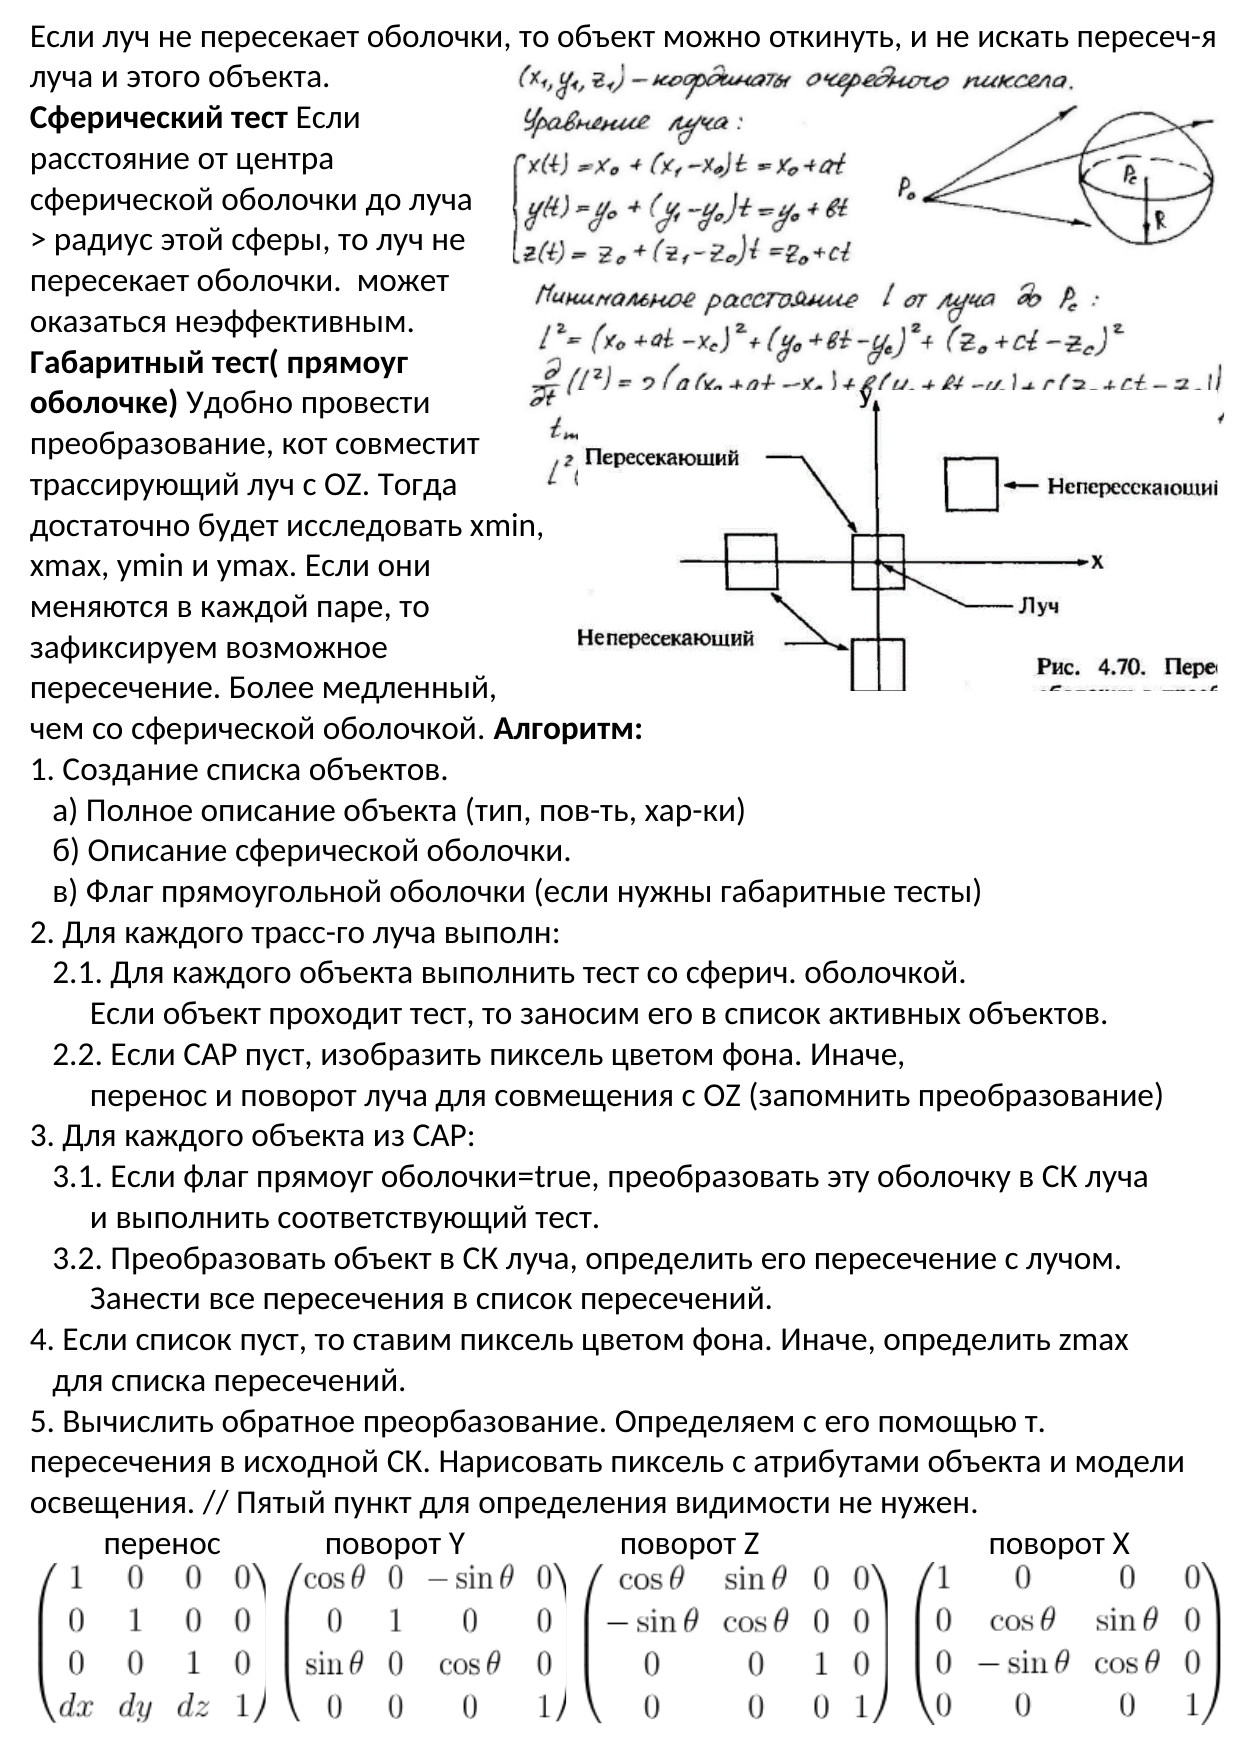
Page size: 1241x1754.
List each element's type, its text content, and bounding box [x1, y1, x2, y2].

list 5. Вычислить обратное преорбазование. Определяем с его помощью т. пересечения в исходной СК. Нарисовать пиксель с атрибутами объекта и модели освещения. // Пятый пункт для определения видимости не нужен. [29, 1399, 1226, 1522]
list для списка пересечений. [29, 1359, 1226, 1399]
list Габаритный тест( прямоуг оболочке) Удобно провести преобразование, кот совместит трассирующий луч с OZ. Тогда достаточно будет исследовать xmin, xmax, ymin и ymax. Если они меняются в каждой паре, то зафиксируем возможное пересечение. Более медленный, чем со сферической оболочкой. Алгоритм: [29, 341, 1226, 748]
picture [575, 1563, 888, 1724]
list 3.2. Преобразовать объект в СК луча, определить его пересечение с лучом. [29, 1237, 1226, 1277]
picture [29, 1563, 266, 1723]
list 2.1. Для каждого объекта выполнить тест со сферич. оболочкой. [29, 952, 1226, 992]
list 3. Для каждого объекта из САР: [29, 1114, 1226, 1155]
list 1. Создание списка объектов. [29, 748, 1226, 789]
list в) Флаг прямоугольной оболочки (если нужны габаритные тесты) [29, 870, 1226, 911]
list Если объект проходит тест, то заносим его в список активных объектов. [29, 992, 1226, 1033]
list 2.2. Если САР пуст, изобразить пиксель цветом фона. Иначе, [29, 1033, 1226, 1074]
list Сферический тест Если расстояние от центра сферической оболочки до луча > радиус этой сферы, то луч не пересекает оболочки. может оказаться неэффективным. [29, 96, 511, 341]
list 2. Для каждого трасс-го луча выполн: [29, 911, 1226, 952]
picture [276, 1562, 567, 1722]
text перенос поворот Y поворот Z поворот X [29, 1522, 1226, 1562]
list а) Полное описание объекта (тип, пов-ть, хар-ки) [29, 789, 1226, 829]
list и выполнить соответствующий тест. [29, 1196, 1226, 1237]
list б) Описание сферической оболочки. [29, 829, 1226, 870]
picture [906, 1562, 1221, 1725]
list Занести все пересечения в список пересечений. [29, 1277, 1226, 1318]
list Если луч не пересекает оболочки, то объект можно откинуть, и не искать пересеч-я луча и этого объекта. [29, 15, 1226, 96]
picture [511, 62, 1225, 690]
list 4. Если список пуст, то ставим пиксель цветом фона. Иначе, определить zmax [29, 1318, 1226, 1359]
list перенос и поворот луча для совмещения с OZ (запомнить преобразование) [29, 1074, 1226, 1114]
list 3.1. Если флаг прямоуг оболочки=true, преобразовать эту оболочку в СК луча [29, 1155, 1226, 1196]
